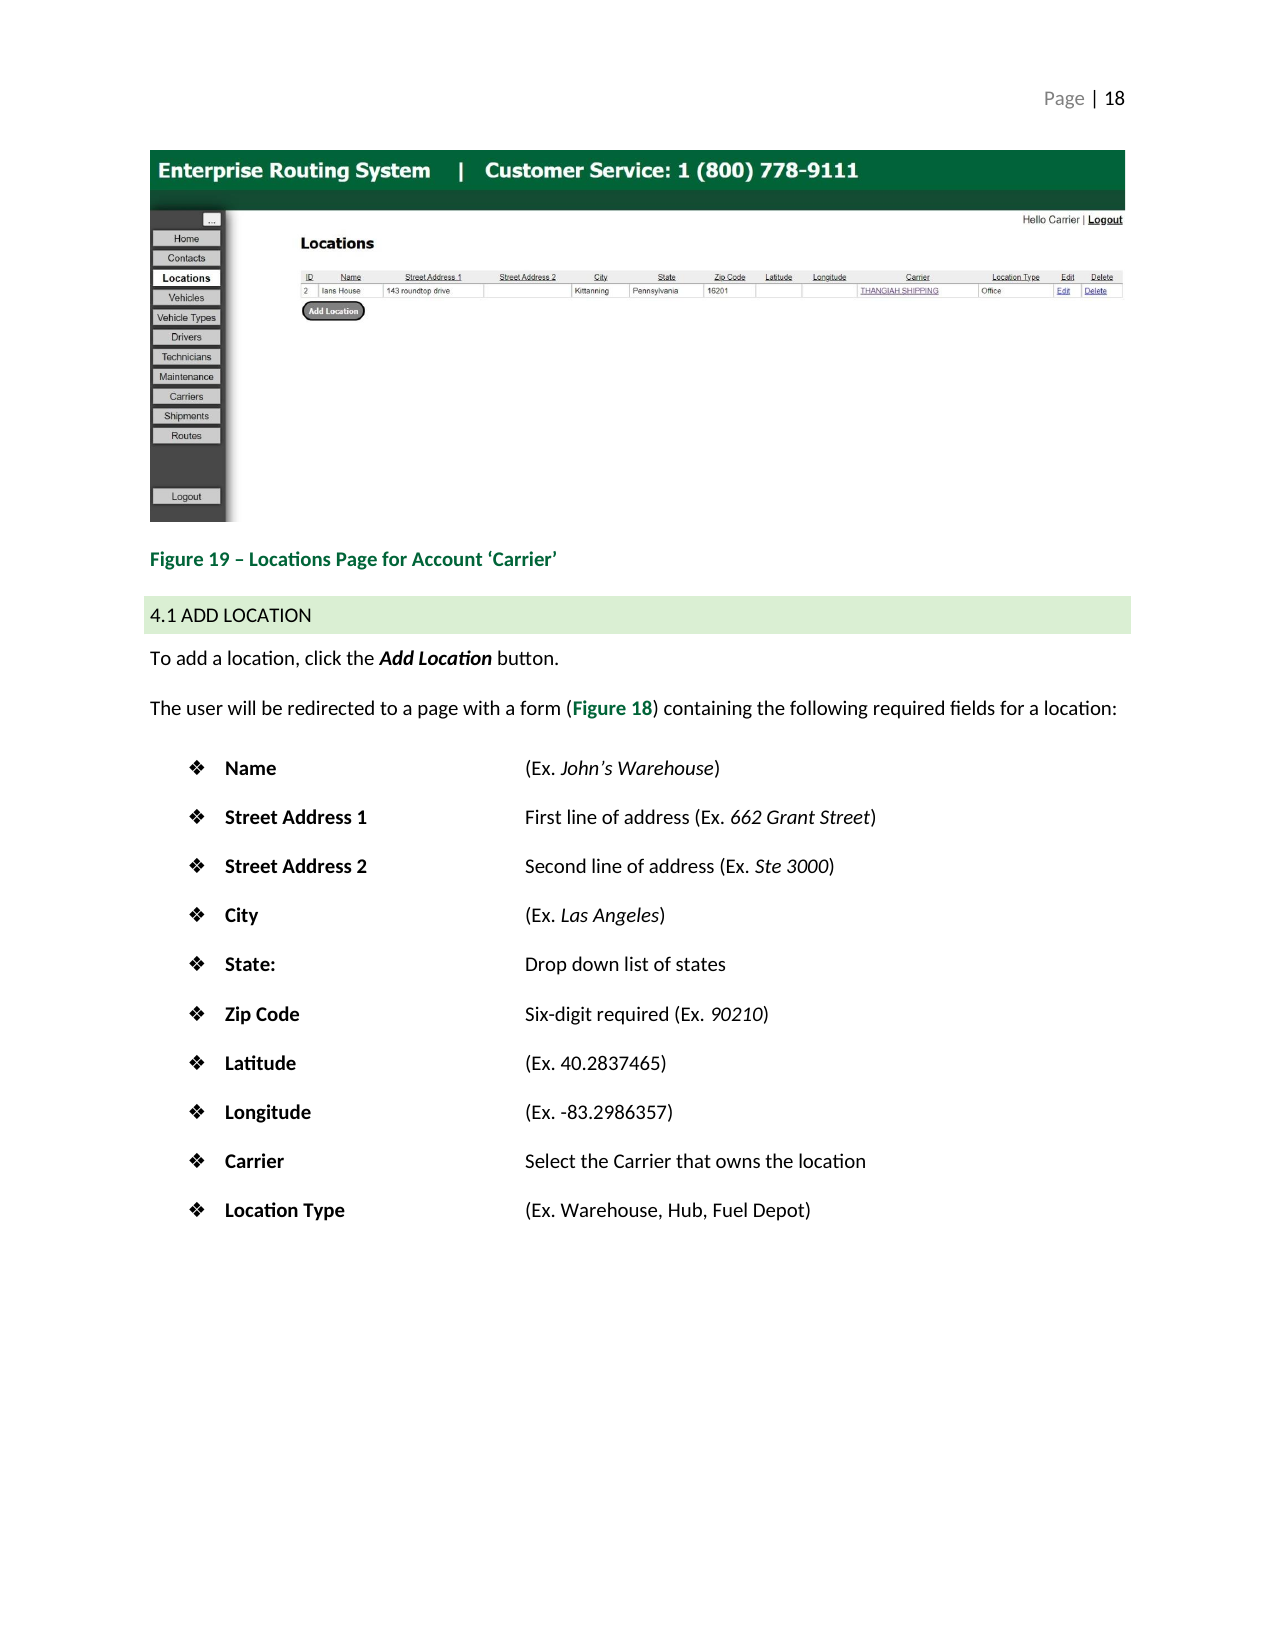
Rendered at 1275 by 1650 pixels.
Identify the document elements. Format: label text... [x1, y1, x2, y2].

list Longitude (Ex. -83.2986357) [187, 1088, 1125, 1131]
list Name (Ex. John’s Warehouse) [187, 745, 1125, 787]
list City (Ex. Las Angeles) [187, 892, 1125, 935]
list Street Address 2 Second line of address (Ex. Ste 3000) [187, 843, 1125, 886]
list Zip Code Six-digit required (Ex. 90210) [187, 990, 1125, 1033]
text 4.1 ADD LOCATION [150, 603, 1125, 628]
list State: Drop down list of states [187, 941, 1125, 984]
list Street Address 1 First line of address (Ex. 662 Grant Street) [187, 794, 1125, 837]
text The user will be redirected to a page with a form (Figure 18) containing the following required fields for a location: [150, 695, 1125, 720]
text To add a location, click the Add Location button. [150, 645, 1125, 670]
list Carrier Select the Carrier that owns the location [187, 1137, 1125, 1180]
list Latitude (Ex. 40.2837465) [187, 1039, 1125, 1082]
text Figure 19 – Locations Page for Account ‘Carrier’ [150, 546, 1125, 572]
picture [150, 150, 1125, 522]
list Location Type (Ex. Warehouse, Hub, Fuel Depot) [187, 1186, 1125, 1229]
